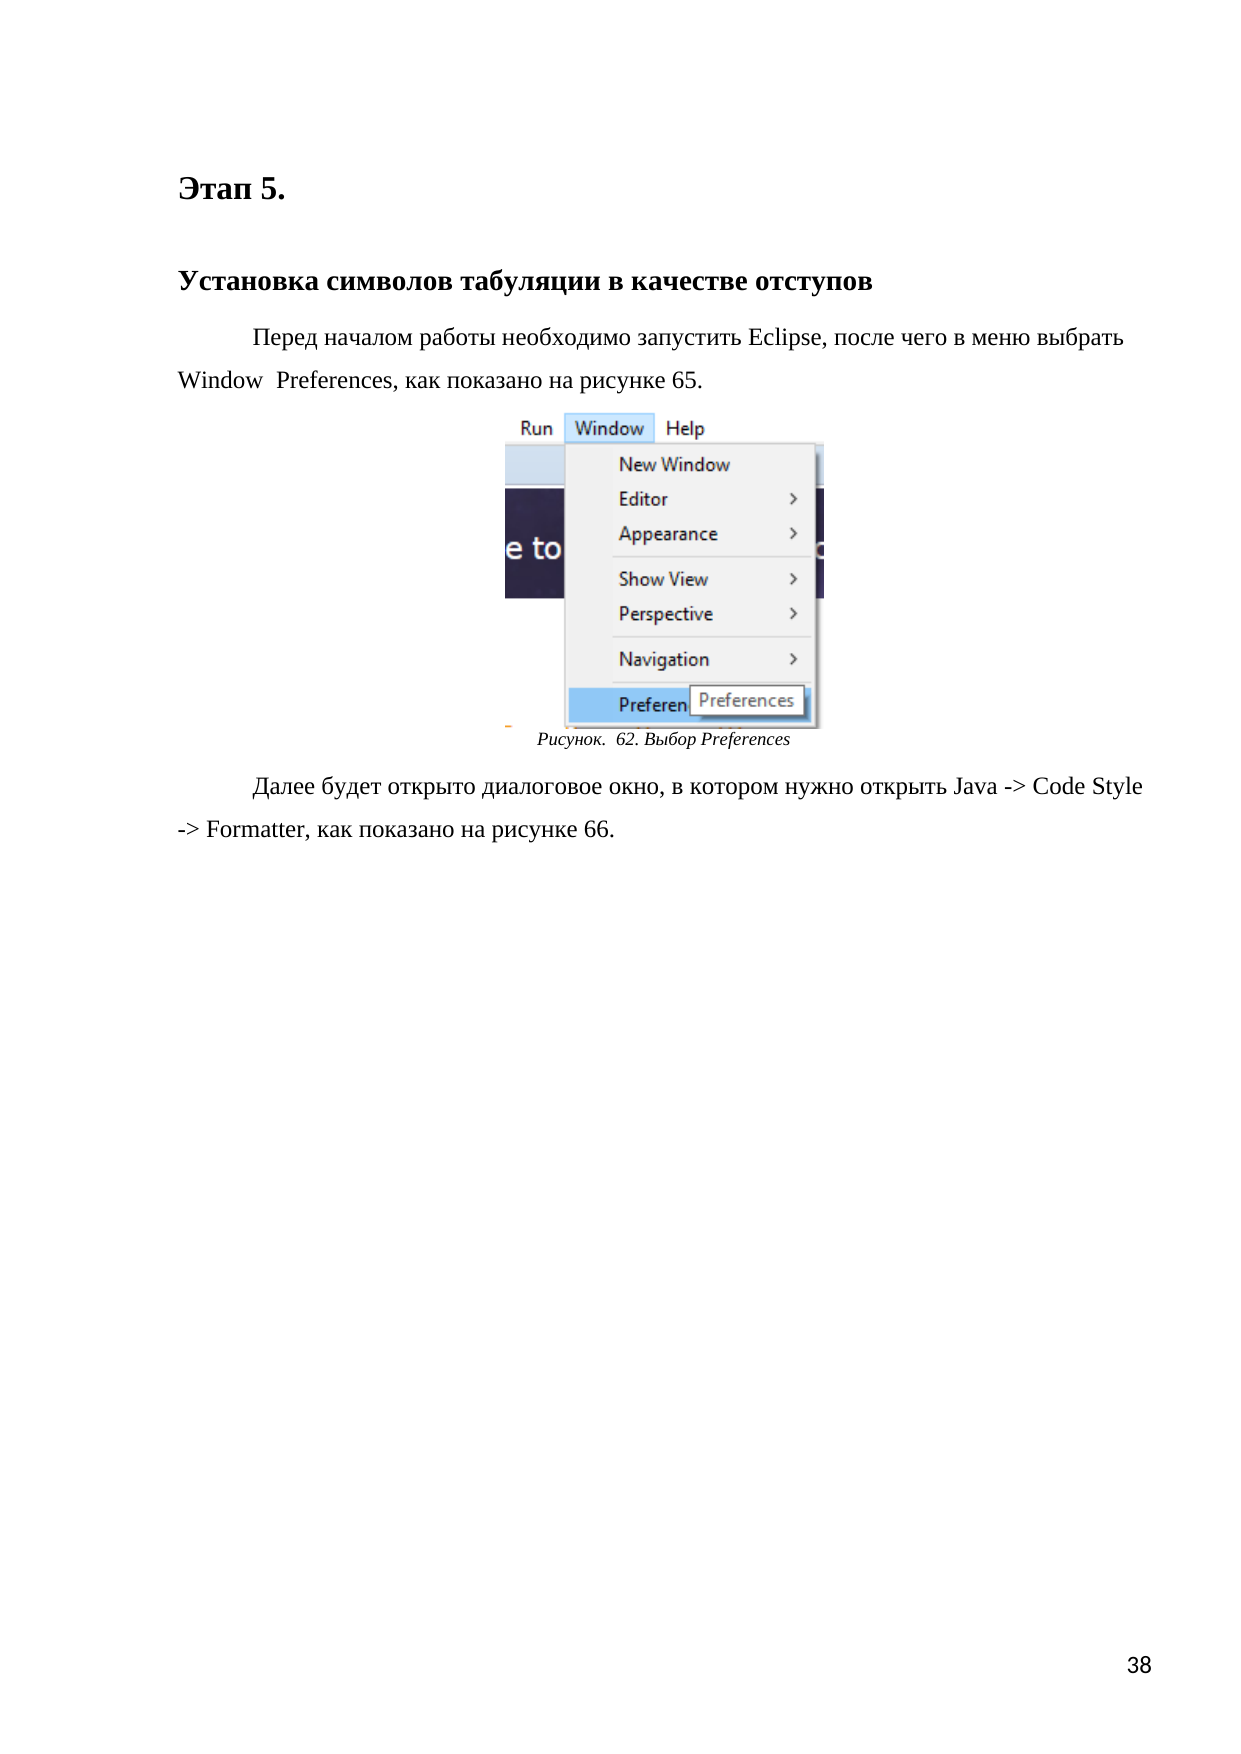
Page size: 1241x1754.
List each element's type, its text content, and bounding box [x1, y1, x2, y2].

text Далее будет открыто диалоговое окно, в котором нужно открыть Java -> Code Style -> Formatter, как показано на рисунке 66. [177, 771, 1152, 843]
text Перед началом работы необходимо запустить Eclipse, после чего в меню выбрать Window Preferences, как показано на рисунке 65. [177, 322, 1152, 394]
subtitle Установка символов табуляции в качестве отступов [177, 263, 1152, 297]
picture [505, 408, 824, 729]
subtitle Этап 5. [177, 168, 1152, 206]
